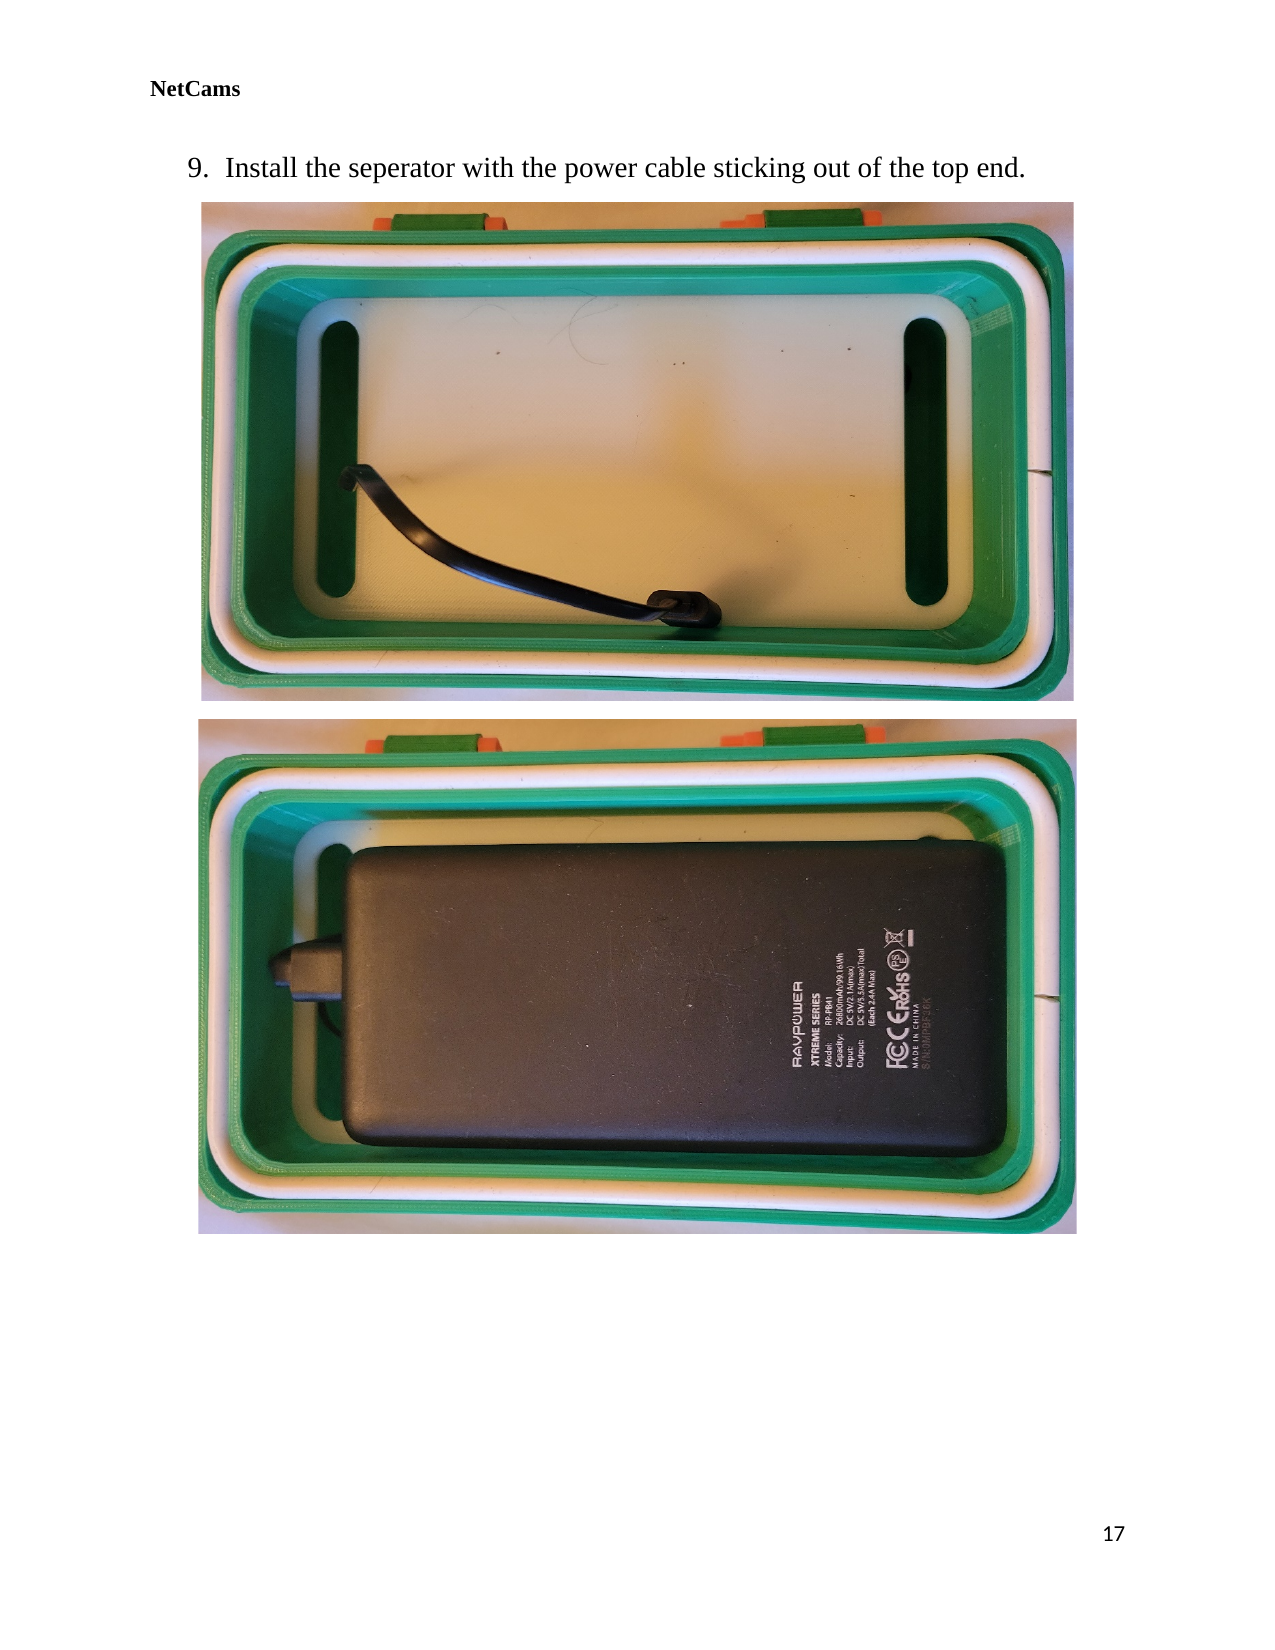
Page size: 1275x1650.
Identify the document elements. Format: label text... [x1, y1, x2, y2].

picture [198, 719, 1077, 1234]
list Install the seperator with the power cable sticking out of the top end. [187, 150, 1125, 183]
picture [201, 202, 1074, 701]
